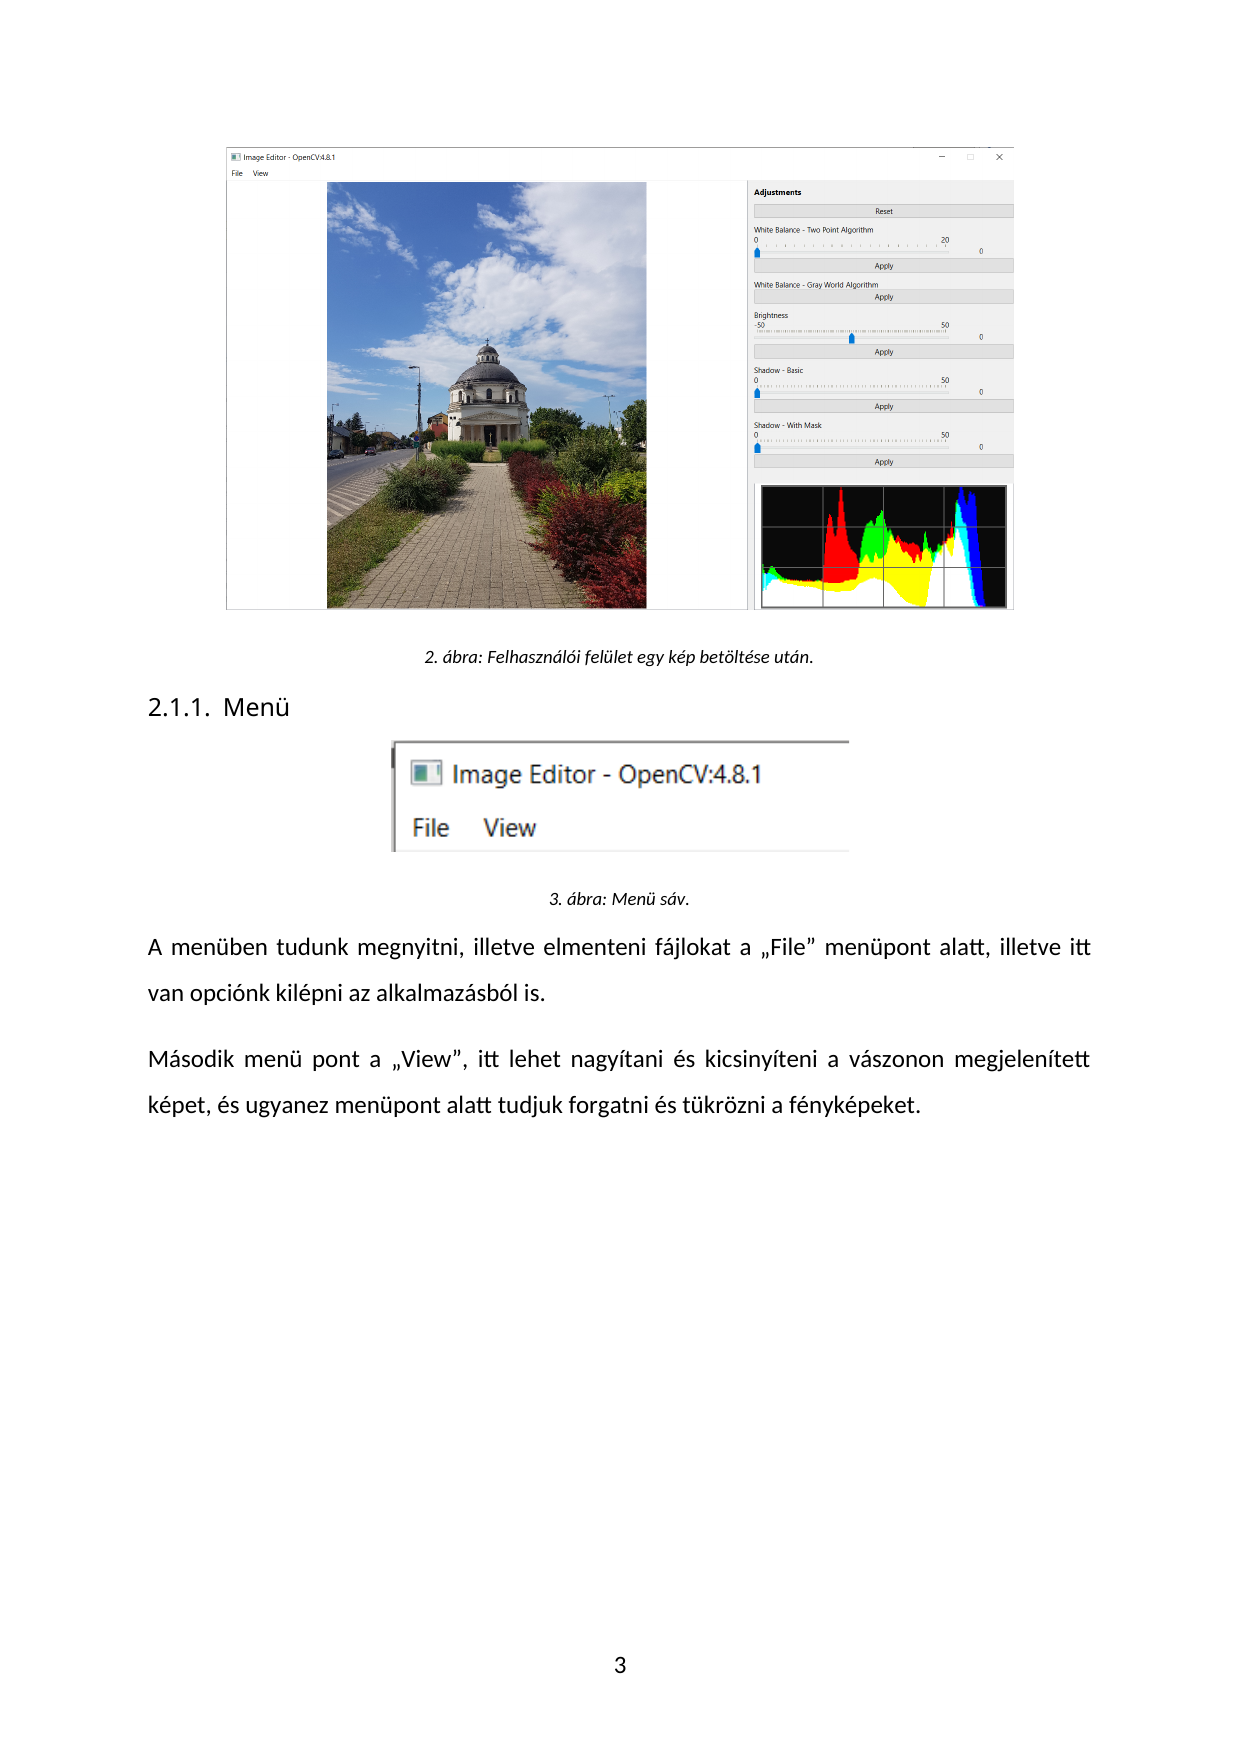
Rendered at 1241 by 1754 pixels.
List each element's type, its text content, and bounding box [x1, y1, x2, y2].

subtitle Menü [148, 689, 1092, 723]
text 3. ábra: Menü sáv. [148, 888, 1092, 911]
text 2. ábra: Felhasználói felület egy kép betöltése után. [148, 646, 1092, 668]
picture [226, 147, 1014, 610]
picture [391, 740, 850, 852]
text Második menü pont a „View”, itt lehet nagyítani és kicsinyíteni a vászonon megjelenített képet, és ugyanez menüpont alatt tudjuk forgatni és tükrözni a fényképeket. [148, 1044, 1092, 1120]
text A menüben tudunk megnyitni, illetve elmenteni fájlokat a „File” menüpont alatt, illetve itt van opciónk kilépni az alkalmazásból is. [148, 931, 1092, 1008]
